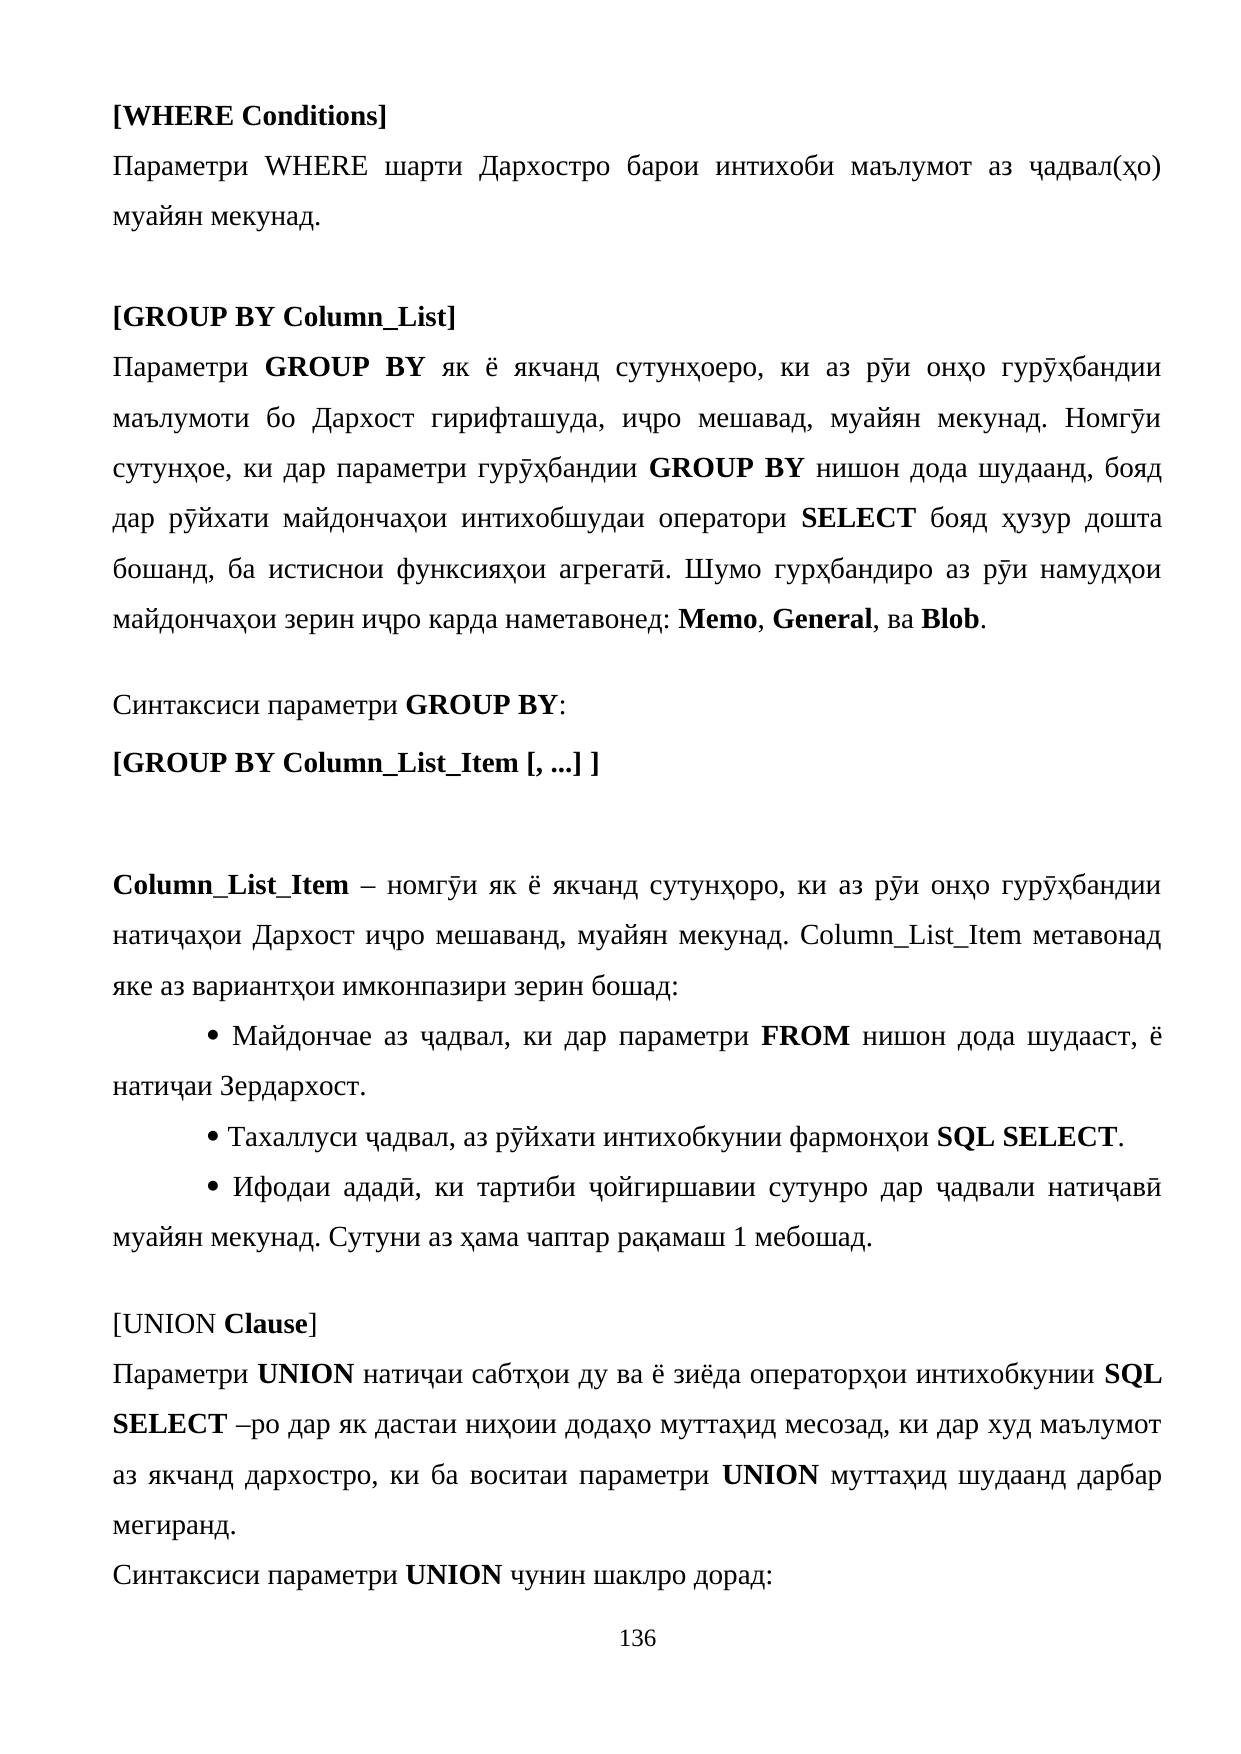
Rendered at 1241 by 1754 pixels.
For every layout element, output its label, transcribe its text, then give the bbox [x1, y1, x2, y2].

text [WHERE Conditions] [112, 98, 1162, 131]
text Column_List_Item – номгӯи як ё якчанд сутунҳоро, ки аз рӯи онҳо гурӯҳбандии натиҷаҳои Дархост иҷро мешаванд, муайян мекунад. Column_List_Item метавонад яке аз вариантҳои имконпазири зерин бошад: [112, 867, 1162, 1001]
text Тахаллуси ҷадвал, аз рӯйхати интихобкунии фармонҳои SQL SELECT. [112, 1119, 1162, 1152]
text Майдончае аз ҷадвал, ки дар параметри FROM нишон дода шудааст, ё натиҷаи Зердархост. [112, 1018, 1162, 1102]
text [GROUP BY Column_List] [112, 299, 1162, 333]
text [UNION Clause] [112, 1306, 1162, 1339]
text Параметри UNION натиҷаи сабтҳои ду ва ё зиёда операторҳои интихобкунии SQL SELECT –ро дар як дастаи ниҳоии додаҳо муттаҳид месозад, ки дар худ маълумот аз якчанд дархостро, ки ба воситаи параметри UNION муттаҳид шудаанд дарбар мегиранд. [112, 1356, 1162, 1541]
text Ифодаи ададӣ, ки тартиби ҷойгиршавии сутунро дар ҷадвали натиҷавӣ муайян мекунад. Сутуни аз ҳама чаптар рақамаш 1 мебошад. [112, 1169, 1162, 1253]
text Параметри WHERE шарти Дархостро барои интихоби маълумот аз ҷадвал(ҳо) муайян мекунад. [112, 148, 1162, 232]
text Параметри GROUP BY як ё якчанд сутунҳоеро, ки аз рӯи онҳо гурӯҳбандии маълумоти бо Дархост гирифташуда, иҷро мешавад, муайян мекунад. Номгӯи сутунҳое, ки дар параметри гурӯҳбандии GROUP BY нишон дода шудаанд, бояд дар рӯйхати майдончаҳои интихобшудаи оператори SELECT бояд ҳузур дошта бошанд, ба истиснои функсияҳои агрегатӣ. Шумо гурҳбандиро аз рӯи намудҳои майдончаҳои зерин иҷро карда наметавонед: Memo, General, ва Blob. [112, 349, 1162, 634]
text Синтаксиси параметри GROUP BY: [112, 687, 1162, 721]
text Синтаксиси параметри UNION чунин шаклро дорад: [112, 1557, 1162, 1591]
text [GROUP BY Column_List_Item [, ...] ] [112, 745, 1162, 778]
